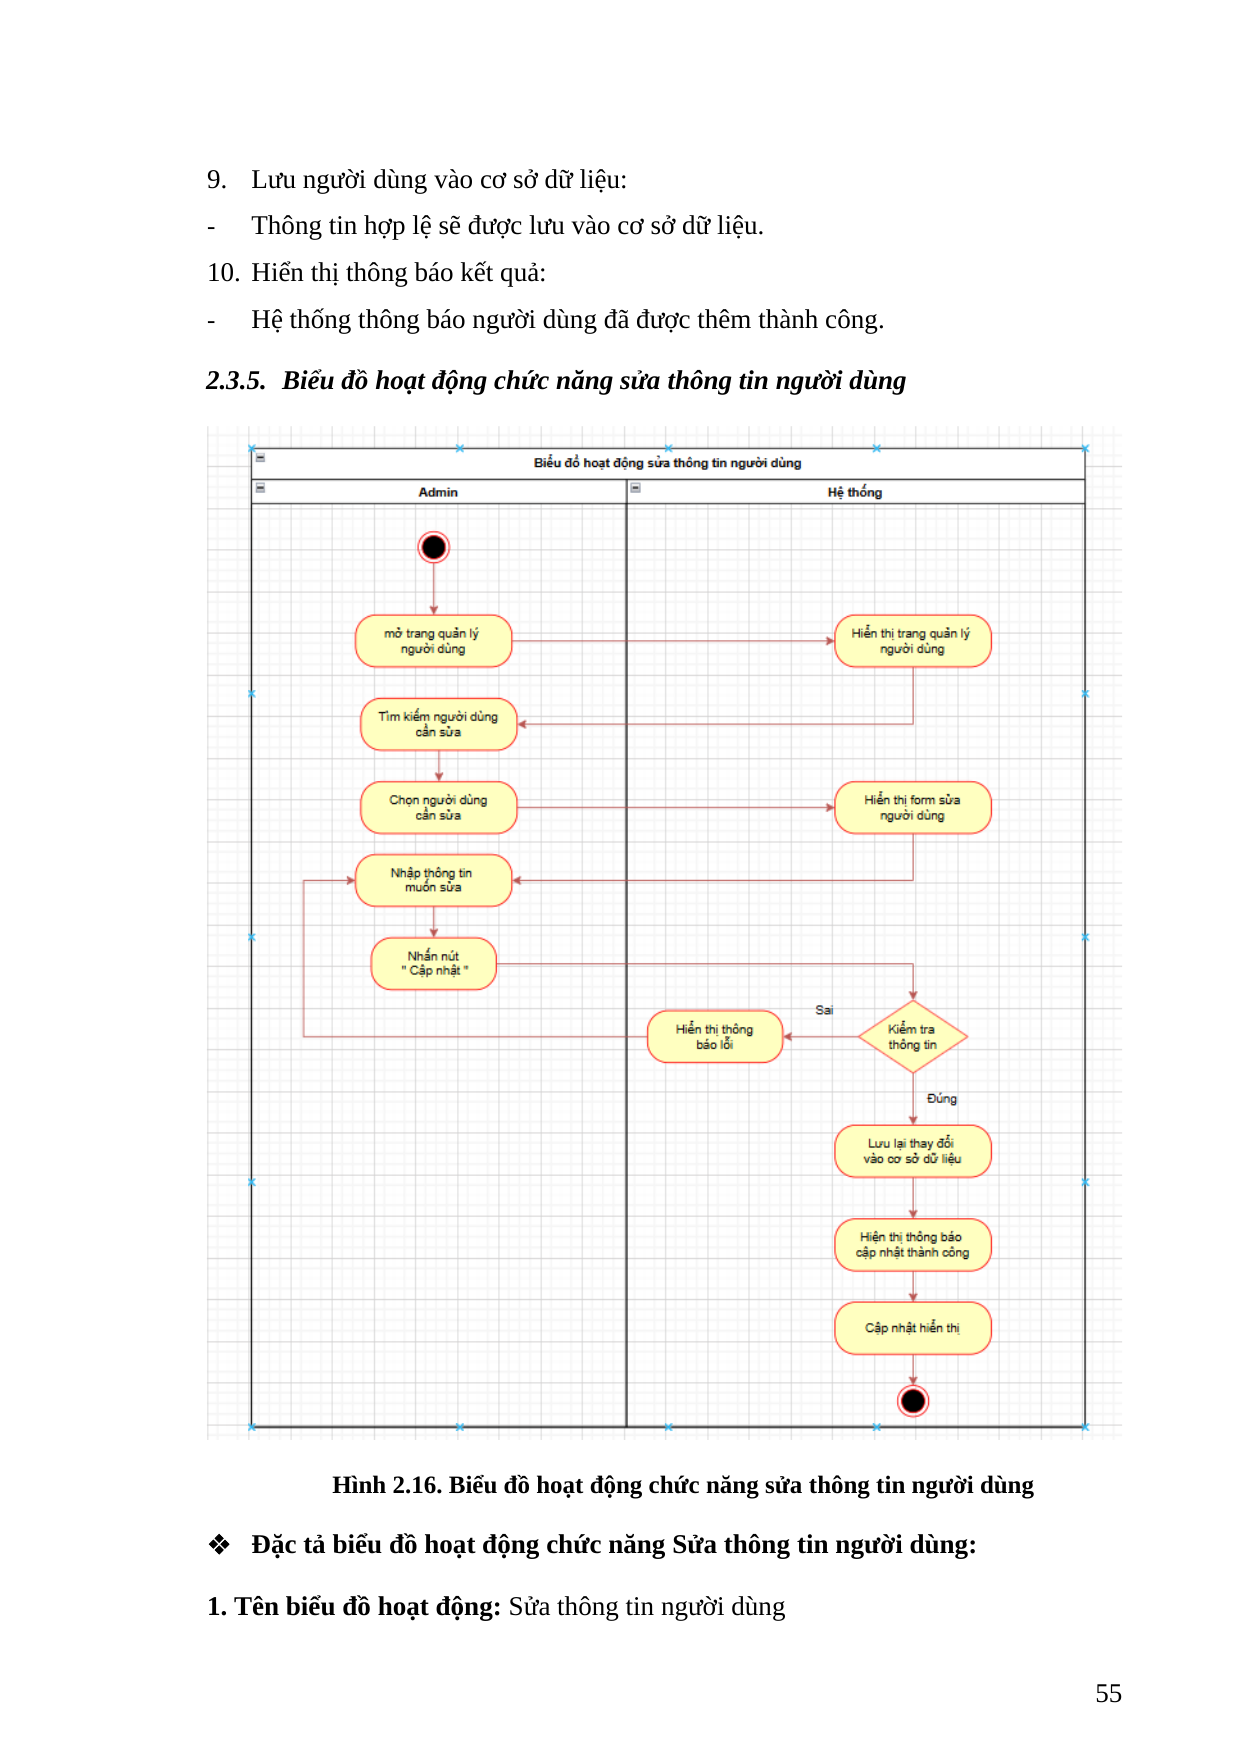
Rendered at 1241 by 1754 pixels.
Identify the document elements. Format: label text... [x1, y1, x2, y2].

list Lưu người dùng vào cơ sở dữ liệu: [207, 163, 1122, 194]
list Thông tin hợp lệ sẽ được lưu vào cơ sở dữ liệu. [207, 209, 1122, 241]
list Hiển thị thông báo kết quả: [207, 256, 1122, 287]
list Hệ thống thông báo người dùng đã được thêm thành công. [207, 303, 1122, 334]
list Đặc tả biểu đồ hoạt động chức năng Sửa thông tin người dùng: [207, 1528, 1122, 1560]
text 1. Tên biểu đồ hoạt động: Sửa thông tin người dùng [207, 1590, 1122, 1622]
text Hình 2.16. Biểu đồ hoạt động chức năng sửa thông tin người dùng [244, 1470, 1122, 1499]
subtitle Biểu đồ hoạt động chức năng sửa thông tin người dùng [206, 364, 1122, 396]
picture [206, 426, 1123, 1440]
